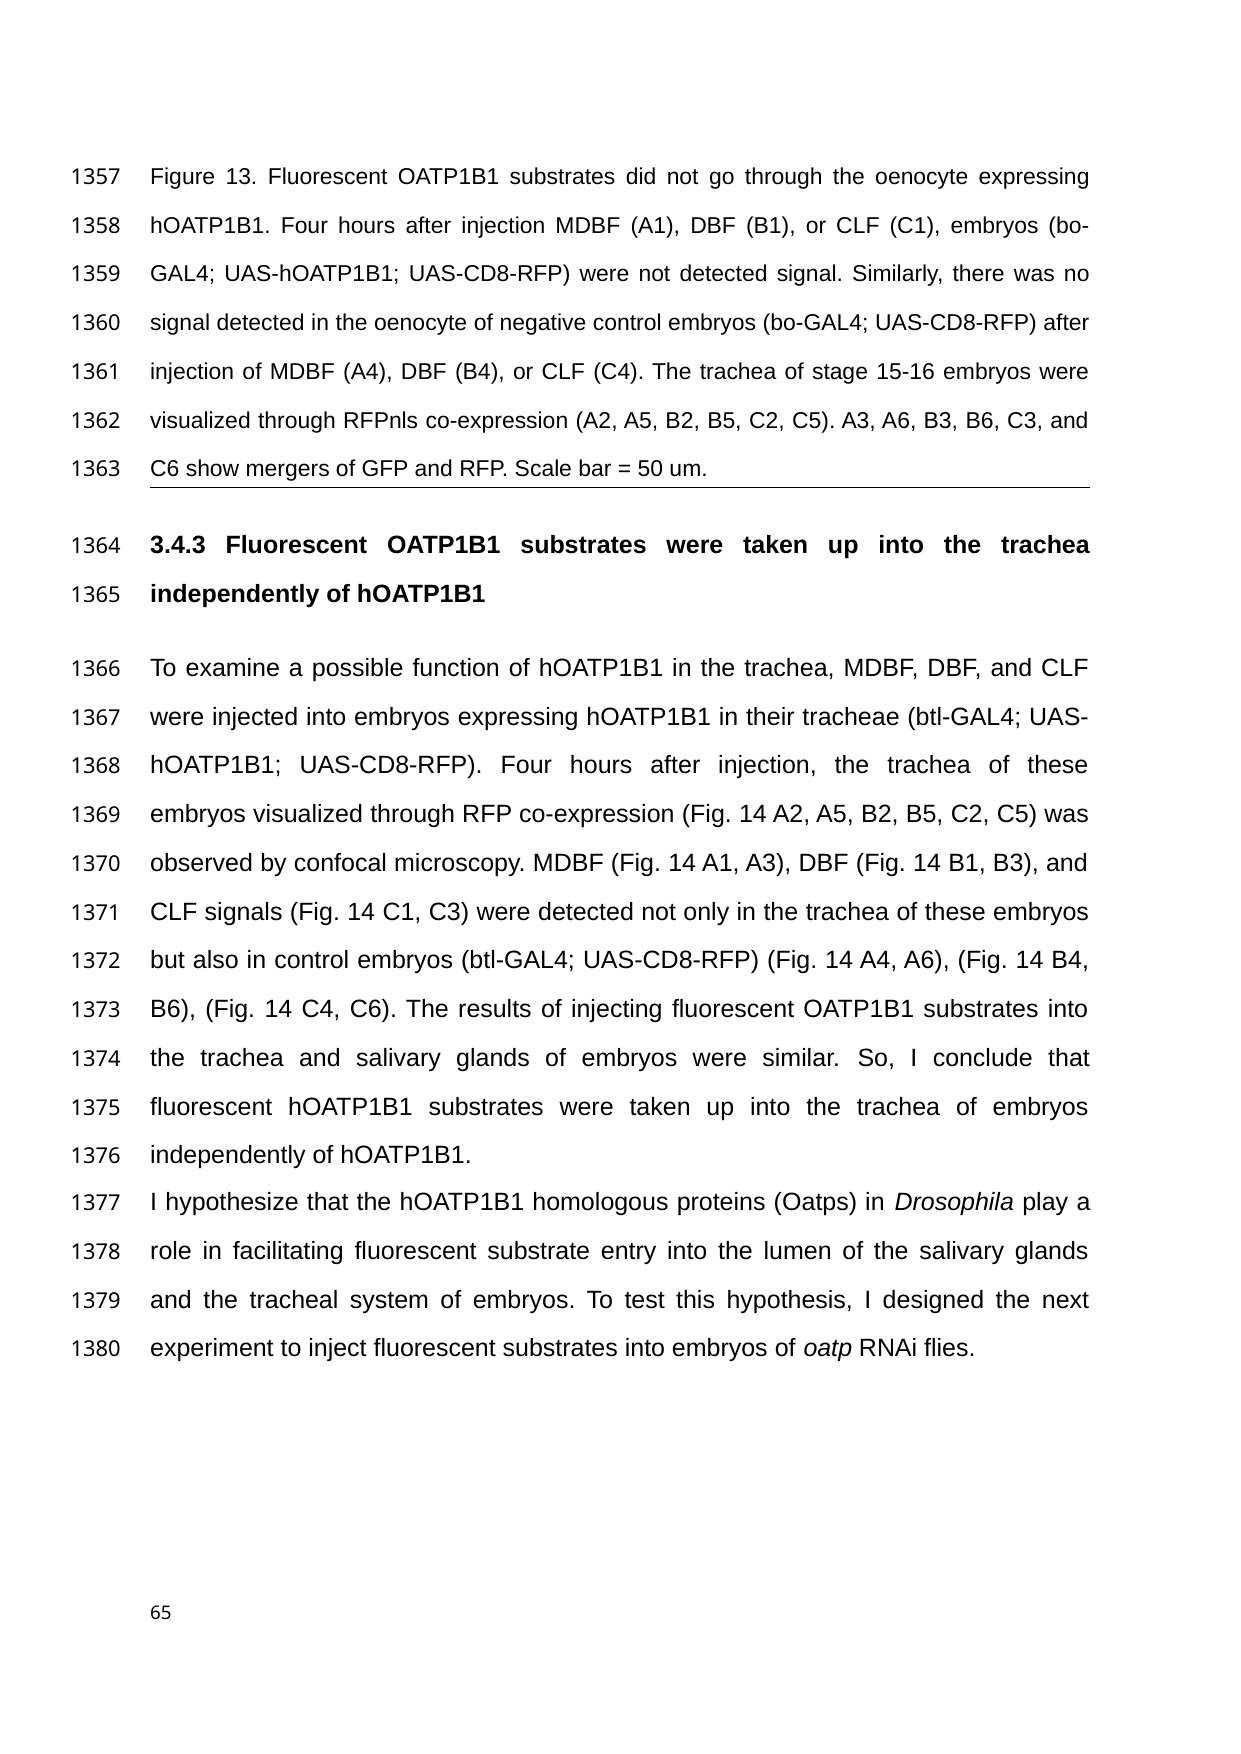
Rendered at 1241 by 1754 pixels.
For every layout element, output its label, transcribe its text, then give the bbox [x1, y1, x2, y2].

text I hypothesize that the hOATP1B1 homologous proteins (Oatps) in Drosophila play a role in facilitating fluorescent substrate entry into the lumen of the salivary glands and the tracheal system of embryos. To test this hypothesis, I designed the next experiment to inject fluorescent substrates into embryos of oatp RNAi flies. [150, 1185, 1090, 1364]
text To examine a possible function of hOATP1B1 in the trachea, MDBF, DBF, and CLF were injected into embryos expressing hOATP1B1 in their tracheae (btl-GAL4; UAS-hOATP1B1; UAS-CD8-RFP). Four hours after injection, the trachea of these embryos visualized through RFP co-expression (Fig. 14 A2, A5, B2, B5, C2, C5) was observed by confocal microscopy. MDBF (Fig. 14 A1, A3), DBF (Fig. 14 B1, B3), and CLF signals (Fig. 14 C1, C3) were detected not only in the trachea of these embryos but also in control embryos (btl-GAL4; UAS-CD8-RFP) (Fig. 14 A4, A6), (Fig. 14 B4, B6), (Fig. 14 C4, C6). The results of injecting fluorescent OATP1B1 substrates into the trachea and salivary glands of embryos were similar. So, I conclude that fluorescent hOATP1B1 substrates were taken up into the trachea of embryos independently of hOATP1B1. [150, 651, 1090, 1171]
subtitle 3.4.3 Fluorescent OATP1B1 substrates were taken up into the trachea independently of hOATP1B1 [150, 528, 1090, 609]
text Figure 13. Fluorescent OATP1B1 substrates did not go through the oenocyte expressing hOATP1B1. Four hours after injection MDBF (A1), DBF (B1), or CLF (C1), embryos (bo-GAL4; UAS-hOATP1B1; UAS-CD8-RFP) were not detected signal. Similarly, there was no signal detected in the oenocyte of negative control embryos (bo-GAL4; UAS-CD8-RFP) after injection of MDBF (A4), DBF (B4), or CLF (C4). The trachea of stage 15-16 embryos were visualized through RFPnls co-expression (A2, A5, B2, B5, C2, C5). A3, A6, B3, B6, C3, and C6 show mergers of GFP and RFP. Scale bar = 50 um. [150, 160, 1090, 487]
